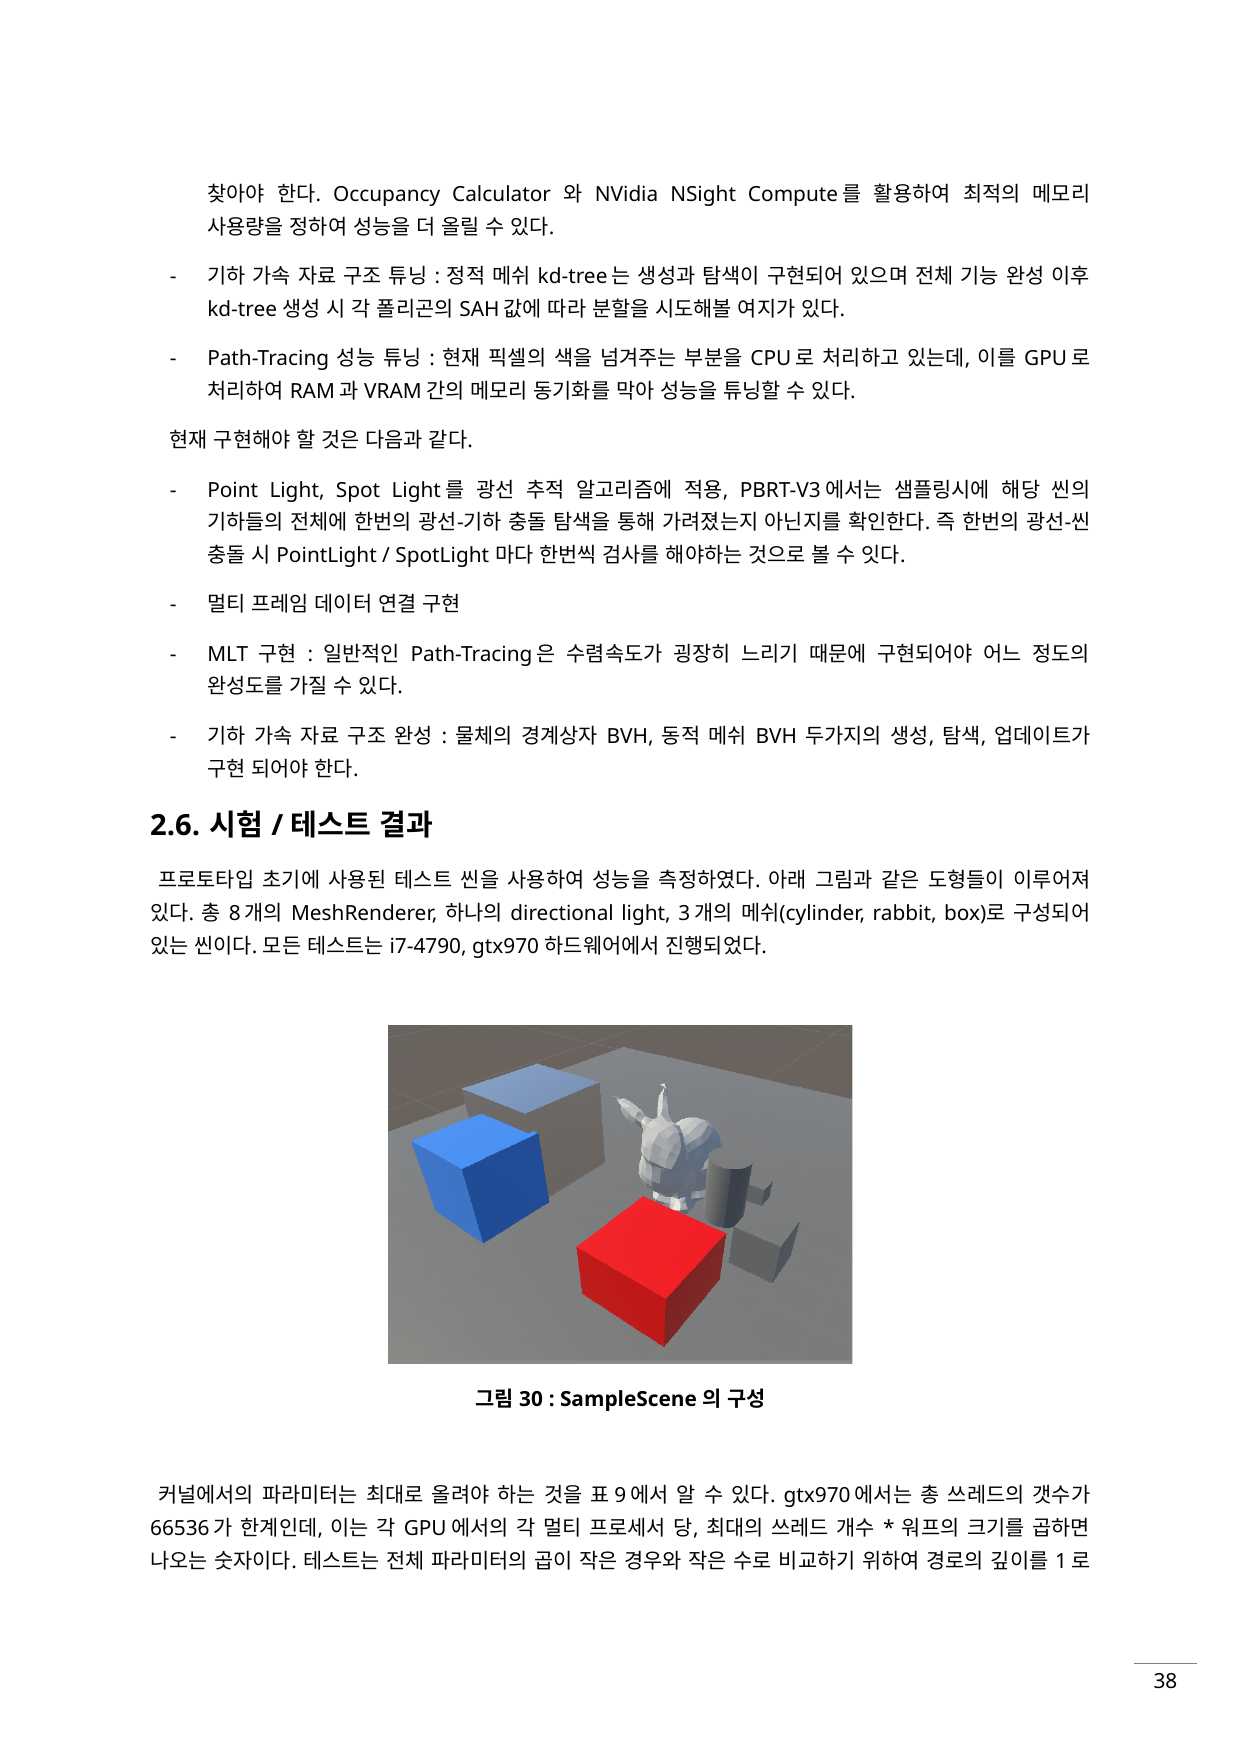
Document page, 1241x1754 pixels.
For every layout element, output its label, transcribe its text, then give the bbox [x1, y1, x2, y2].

picture [388, 1025, 853, 1364]
list 기하 가속 자료 구조 튜닝 : 정적 메쉬 kd-tree는 생성과 탐색이 구현되어 있으며 전체 기능 완성 이후 kd-tree 생성 시 각 폴리곤의 SAH값에 따라 분할을 시도해볼 여지가 있다. [169, 259, 1090, 322]
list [169, 177, 1090, 240]
subtitle 시험 / 테스트 결과 [150, 801, 1090, 843]
list 기하 가속 자료 구조 완성 : 물체의 경계상자 BVH, 동적 메쉬 BVH 두가지의 생성, 탐색, 업데이트가 구현 되어야 한다. [169, 719, 1090, 782]
list Point Light, Spot Light를 광선 추적 알고리즘에 적용, PBRT-V3에서는 샘플링시에 해당 씬의 기하들의 전체에 한번의 광선-기하 충돌 탐색을 통해 가려졌는지 아닌지를 확인한다. 즉 한번의 광선-씬 충돌 시 PointLight / SpotLight 마다 한번씩 검사를 해야하는 것으로 볼 수 잇다. [169, 473, 1090, 568]
list 멀티 프레임 데이터 연결 구현 [169, 588, 1090, 618]
text 프로토타입 초기에 사용된 테스트 씬을 사용하여 성능을 측정하였다. 아래 그림과 같은 도형들이 이루어져 있다. 총 8개의 MeshRenderer, 하나의 directional light, 3개의 메쉬(cylinder, rabbit, box)로 구성되어 있는 씬이다. 모든 테스트는 i7-4790, gtx970 하드웨어에서 진행되었다. [150, 863, 1090, 959]
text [150, 1479, 1090, 1574]
list MLT 구현 : 일반적인 Path-Tracing은 수렴속도가 굉장히 느리기 때문에 구현되어야 어느 정도의 완성도를 가질 수 있다. [169, 637, 1090, 700]
list Path-Tracing 성능 튜닝 : 현재 픽셀의 색을 넘겨주는 부분을 CPU로 처리하고 있는데, 이를 GPU로 처리하여 RAM과 VRAM간의 메모리 동기화를 막아 성능을 튜닝할 수 있다. [169, 341, 1090, 404]
text 현재 구현해야 할 것은 다음과 같다. [150, 423, 1090, 454]
